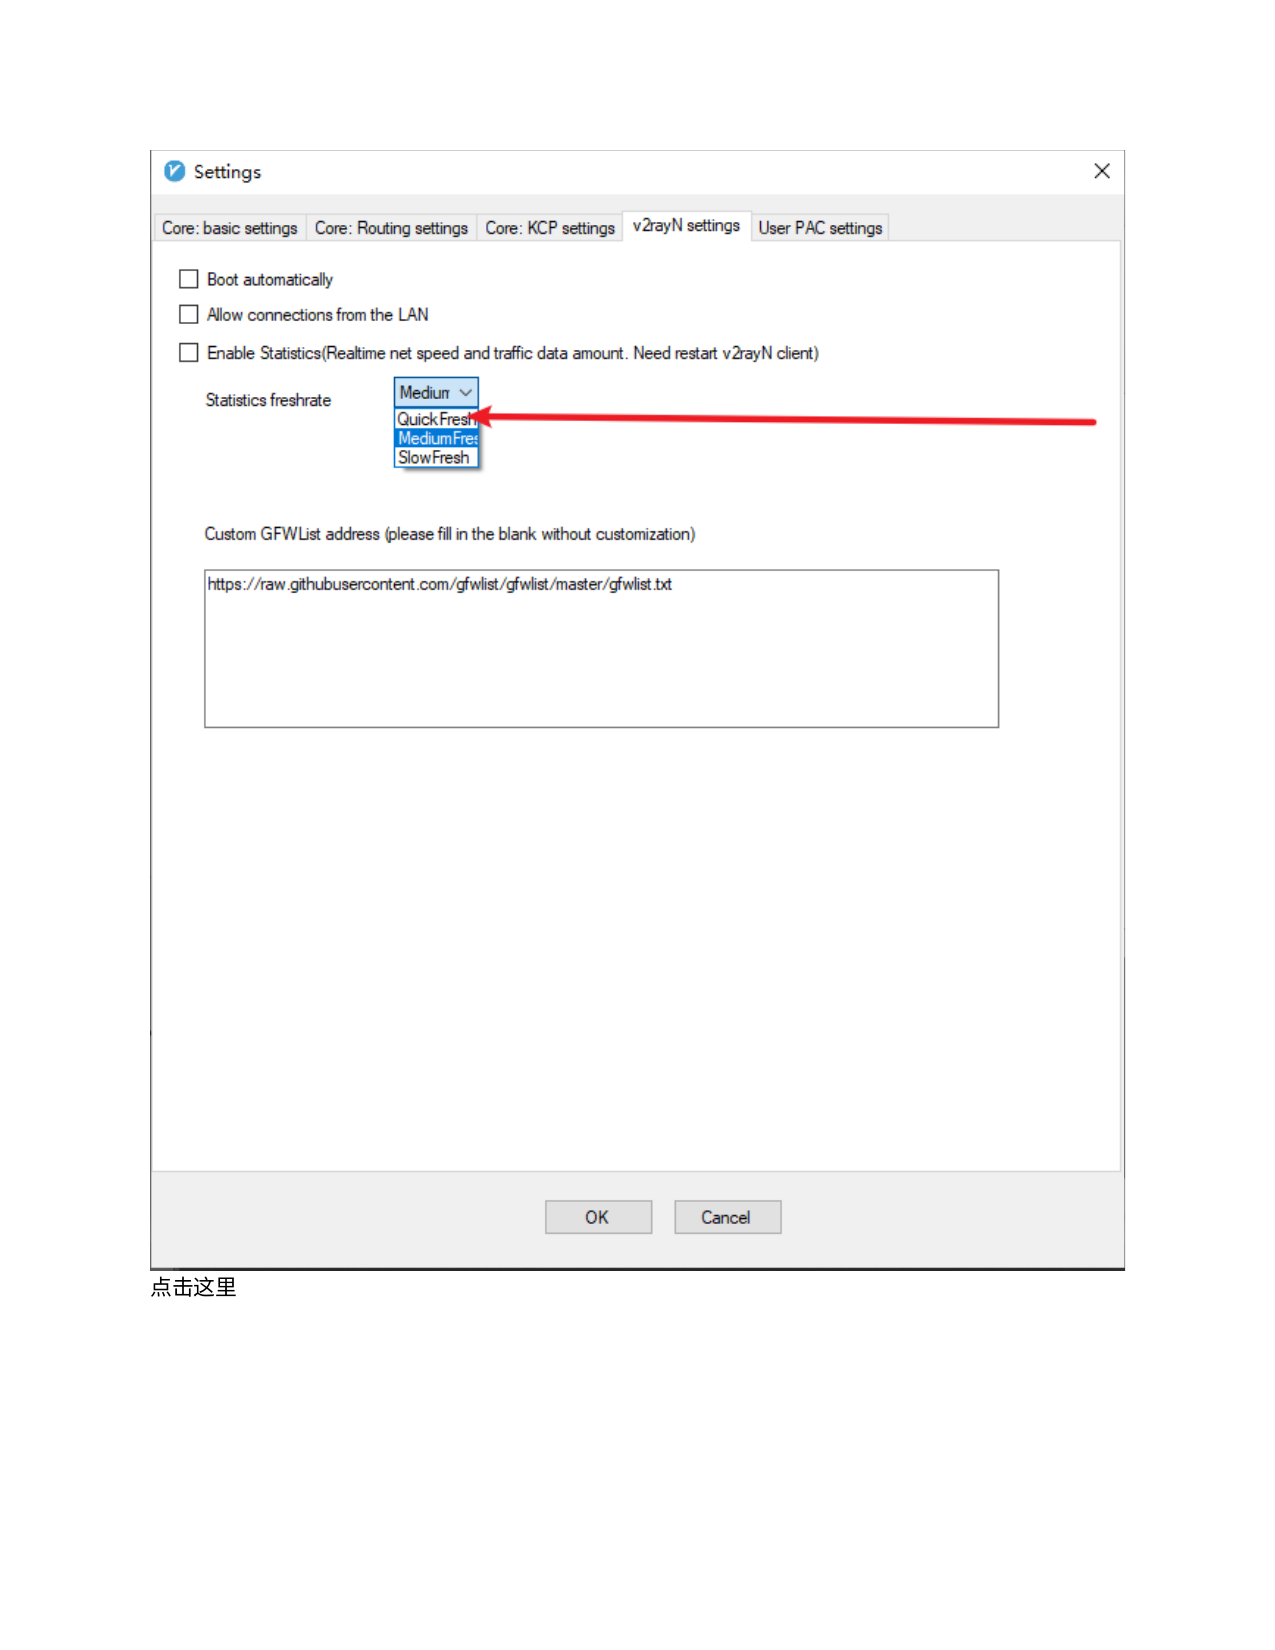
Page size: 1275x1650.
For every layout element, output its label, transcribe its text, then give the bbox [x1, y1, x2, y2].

picture [150, 150, 1125, 1271]
text 点击这里 [150, 1271, 1125, 1302]
